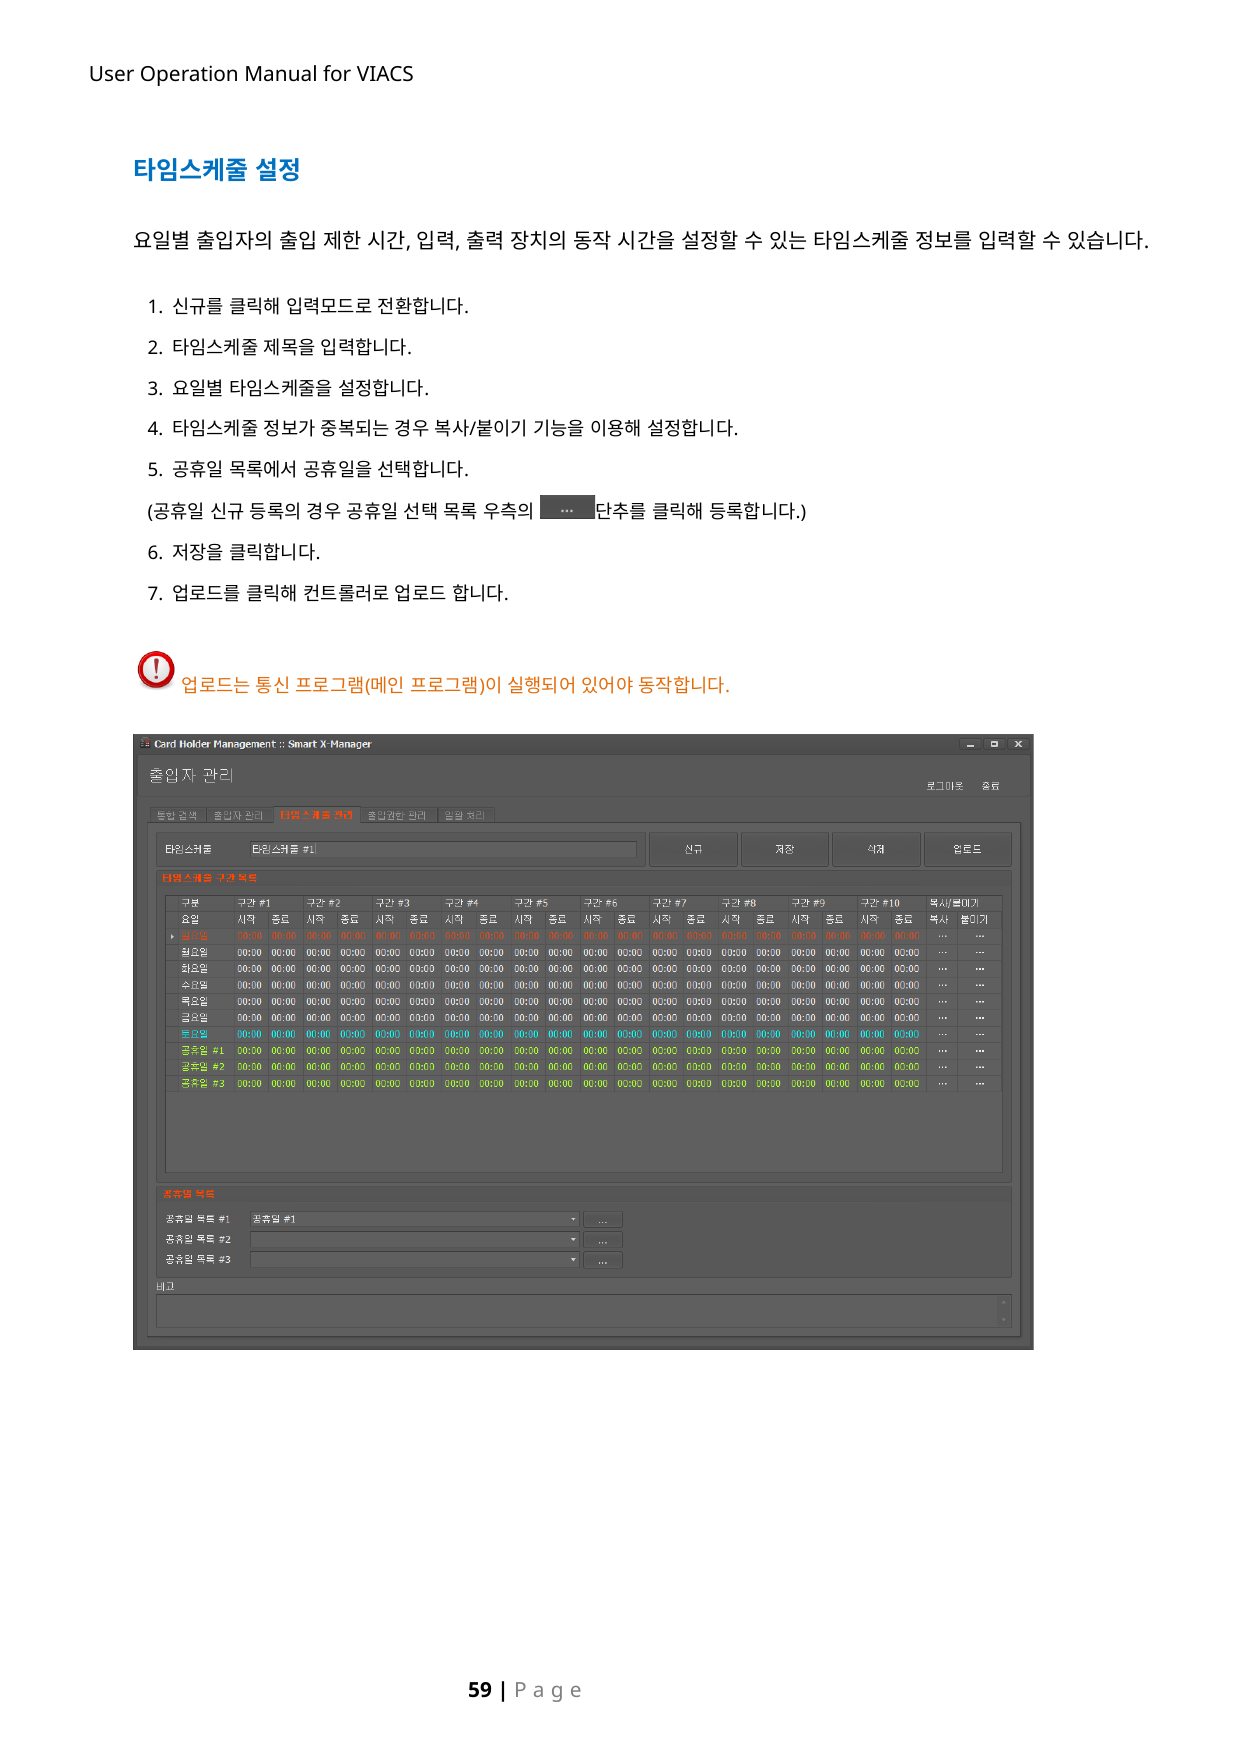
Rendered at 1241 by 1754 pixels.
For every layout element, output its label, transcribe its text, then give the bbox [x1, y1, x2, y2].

text 타임스케줄 설정 [133, 150, 1152, 186]
picture [133, 734, 1034, 1350]
list 신규를 클릭해 입력모드로 전환합니다. [133, 292, 1152, 319]
list (공휴일 신규 등록의 경우 공휴일 선택 목록 우측의 단추를 클릭해 등록합니다.) [133, 496, 1152, 524]
picture [133, 648, 177, 692]
list 요일별 타임스케줄을 설정합니다. [133, 373, 1152, 401]
list 저장을 클릭합니다. [133, 537, 1152, 565]
picture [540, 495, 596, 519]
list 타임스케줄 제목을 입력합니다. [133, 333, 1152, 360]
list 타임스케줄 정보가 중복되는 경우 복사/붙이기 기능을 이용해 설정합니다. [133, 414, 1152, 441]
list 공휴일 목록에서 공휴일을 선택합니다. [133, 455, 1152, 482]
text 요일별 출입자의 출입 제한 시간, 입력, 출력 장치의 동작 시간을 설정할 수 있는 타임스케줄 정보를 입력할 수 있습니다. [133, 224, 1152, 255]
list 업로드를 클릭해 컨트롤러로 업로드 합니다. [133, 578, 1152, 605]
text 업로드는 통신 프로그램(메인 프로그램)이 실행되어 있어야 동작합니다. [133, 648, 1152, 697]
